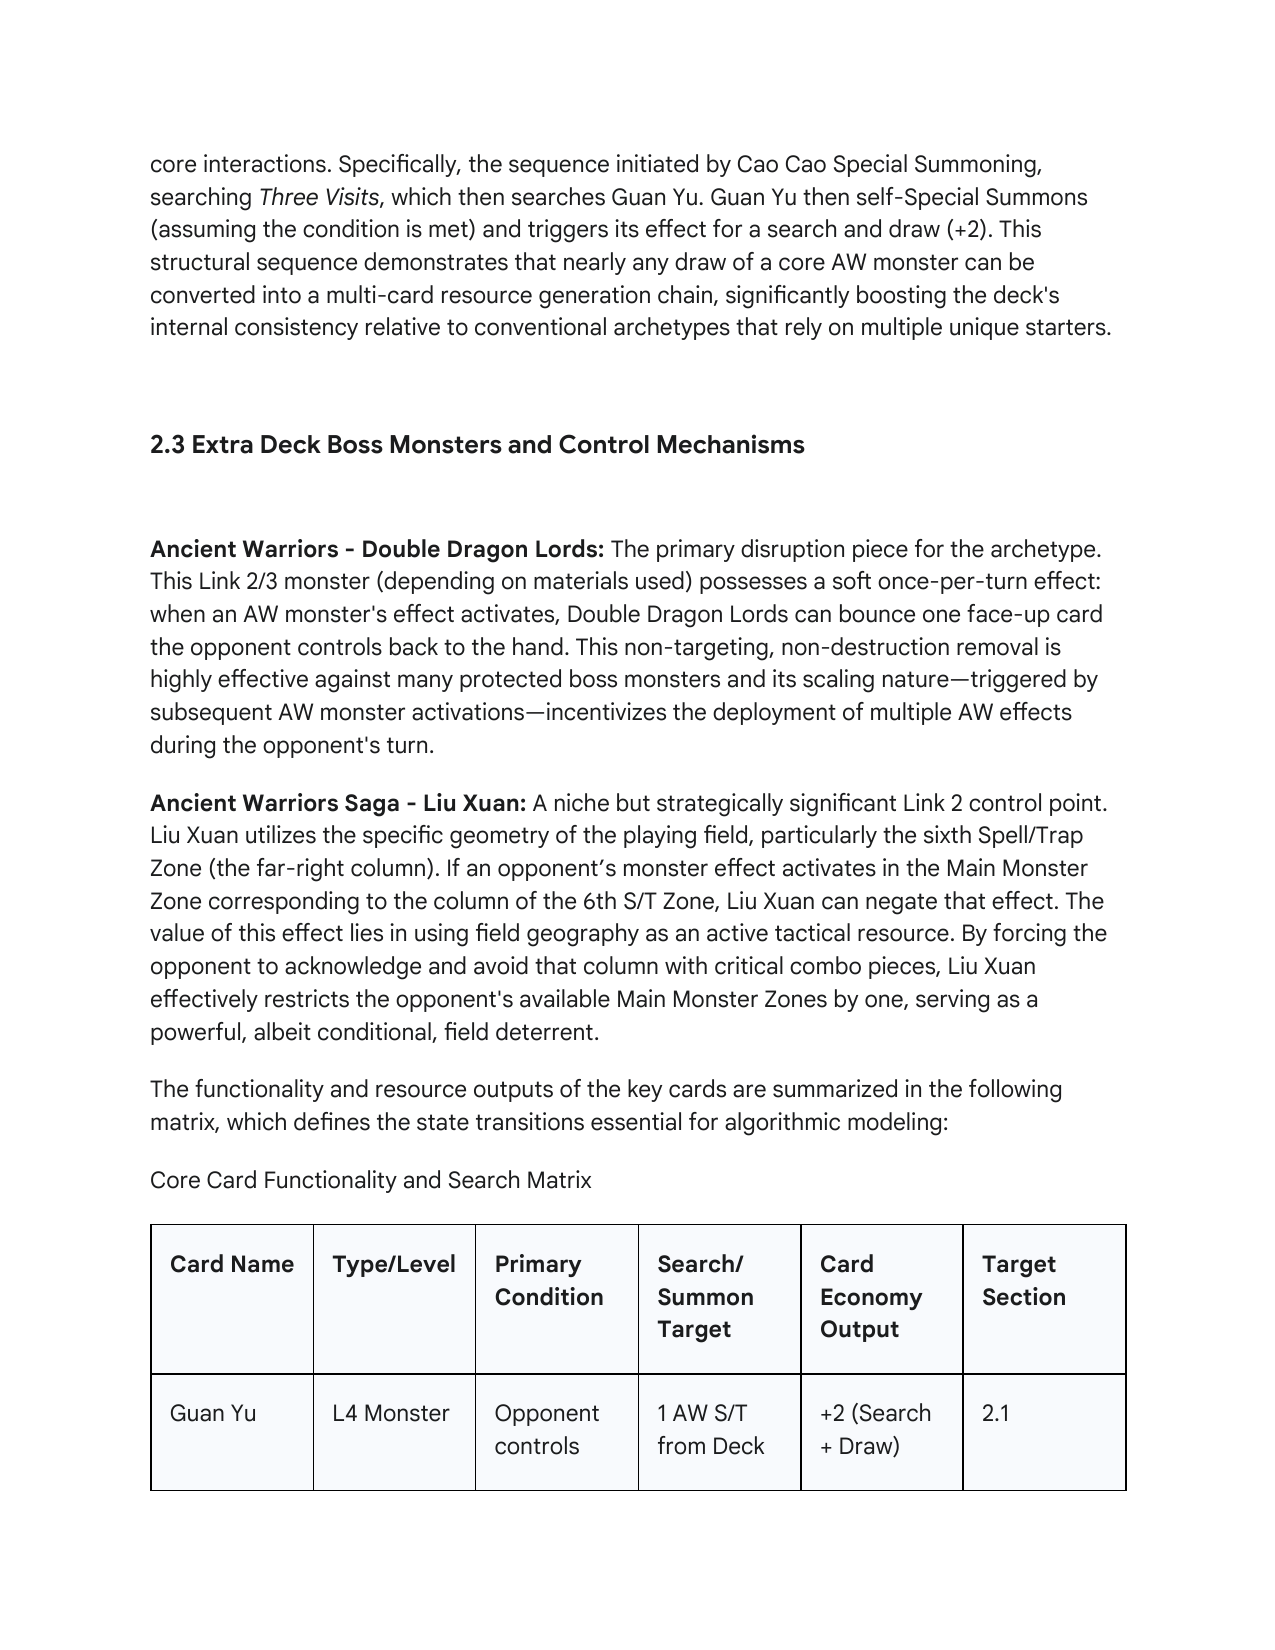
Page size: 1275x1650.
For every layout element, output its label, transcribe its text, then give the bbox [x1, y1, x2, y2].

table_header Target Section [964, 1225, 1125, 1373]
table_cell +2 (Search + Draw) [802, 1375, 962, 1490]
subtitle 2.3 Extra Deck Boss Monsters and Control Mechanisms [150, 429, 1125, 460]
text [150, 150, 1125, 342]
table_header Card Economy Output [802, 1225, 962, 1373]
table_header Primary Condition [476, 1225, 638, 1373]
table_cell Guan Yu [152, 1375, 313, 1490]
text Core Card Functionality and Search Matrix [150, 1166, 1125, 1195]
table_cell 2.1 [964, 1375, 1125, 1490]
text The functionality and resource outputs of the key cards are summarized in the following matrix, which defines the state transitions essential for algorithmic modeling: [150, 1076, 1125, 1137]
table_header Card Name [152, 1225, 313, 1373]
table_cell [476, 1375, 638, 1490]
table_header Type/Level [314, 1225, 475, 1373]
table_cell L4 Monster [314, 1375, 475, 1490]
table_header Search/Summon Target [639, 1225, 800, 1373]
table_cell 1 AW S/T from Deck [639, 1375, 800, 1490]
text Ancient Warriors Saga - Liu Xuan: A niche but strategically significant Link 2 control point. Liu Xuan utilizes the specific geometry of the playing field, particularly the sixth Spell/Trap Zone (the far-right column). If an opponent’s monster effect activates in the Main Monster Zone corresponding to the column of the 6th S/T Zone, Liu Xuan can negate that effect. The value of this effect lies in using field geography as an active tactical resource. By forcing the opponent to acknowledge and avoid that column with critical combo pieces, Liu Xuan effectively restricts the opponent's available Main Monster Zones by one, serving as a powerful, albeit conditional, field deterrent. [150, 789, 1125, 1047]
text Ancient Warriors - Double Dragon Lords: The primary disruption piece for the archetype. This Link 2/3 monster (depending on materials used) possesses a soft once-per-turn effect: when an AW monster's effect activates, Double Dragon Lords can bounce one face-up card the opponent controls back to the hand. This non-targeting, non-destruction removal is highly effective against many protected boss monsters and its scaling nature—triggered by subsequent AW monster activations—incentivizes the deployment of multiple AW effects during the opponent's turn. [150, 535, 1125, 760]
